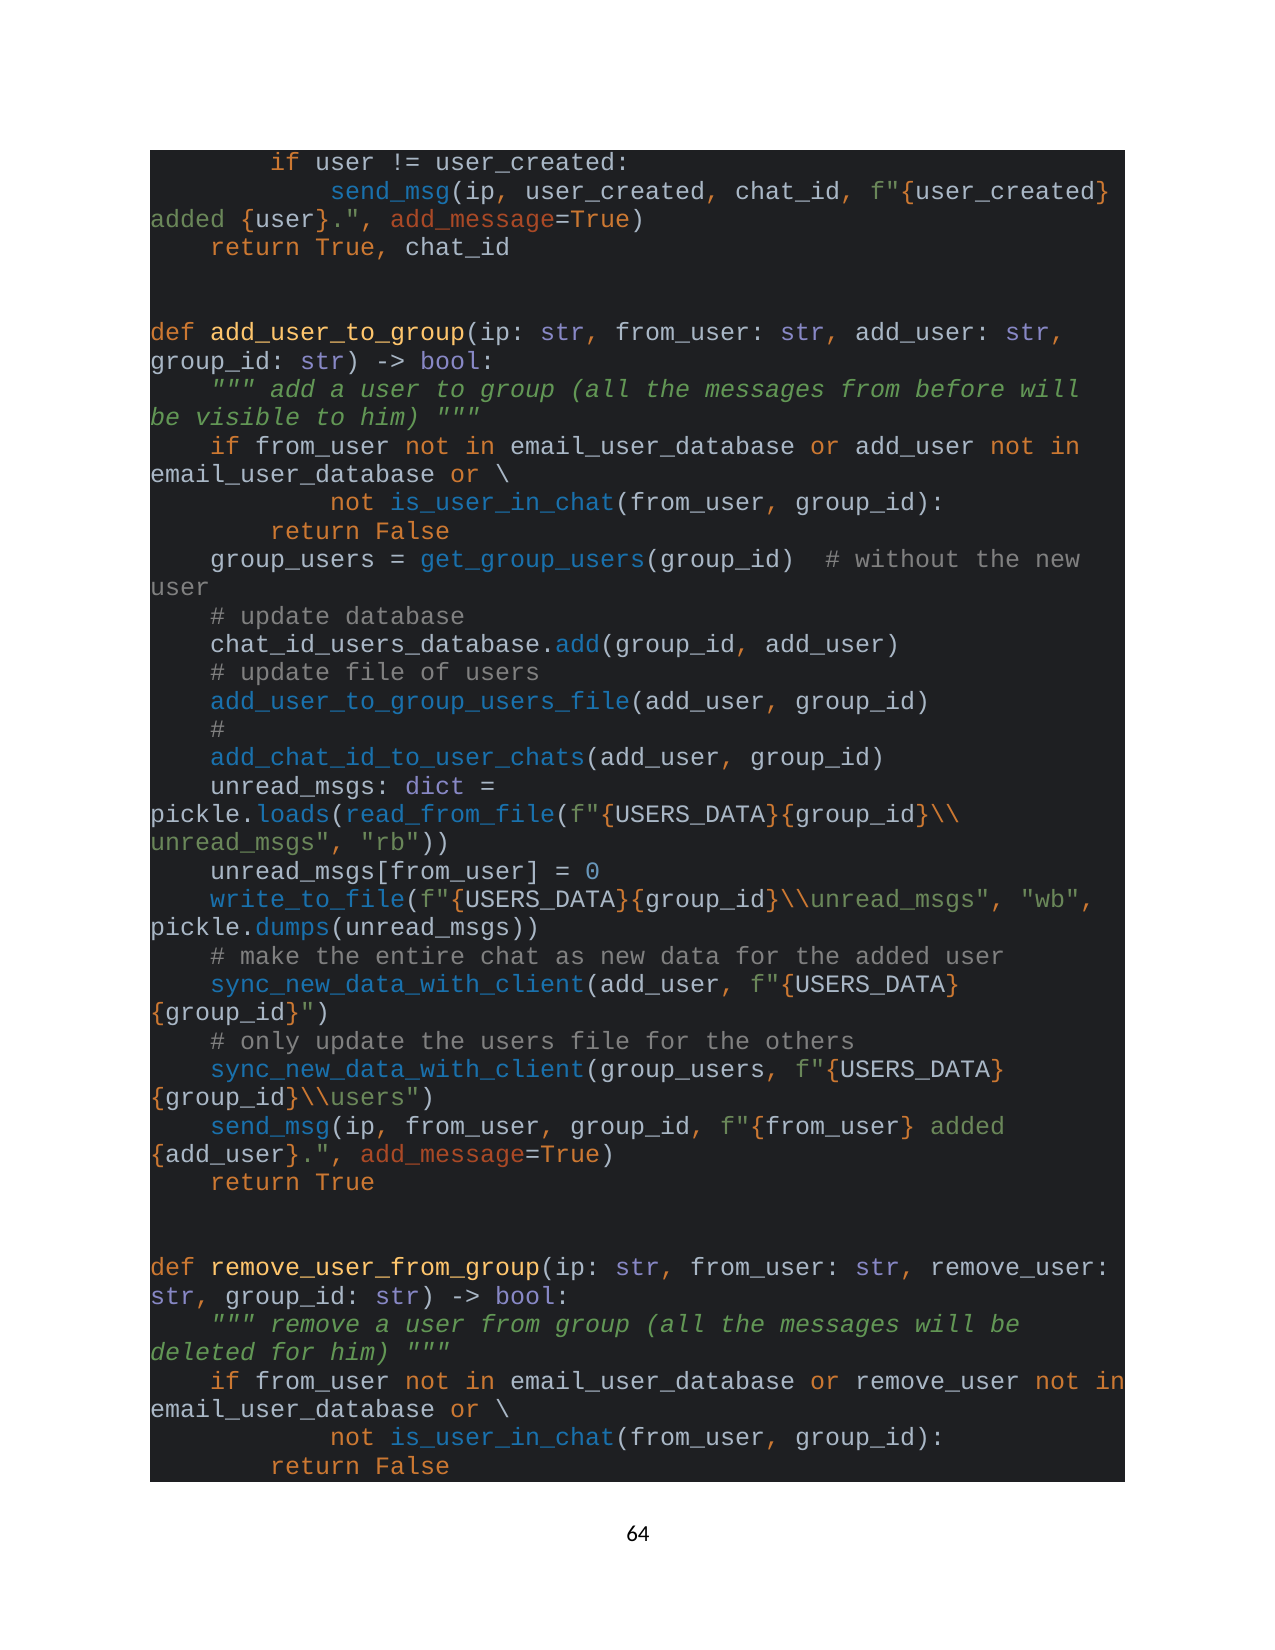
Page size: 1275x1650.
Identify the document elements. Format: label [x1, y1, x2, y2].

text [150, 150, 1125, 1482]
